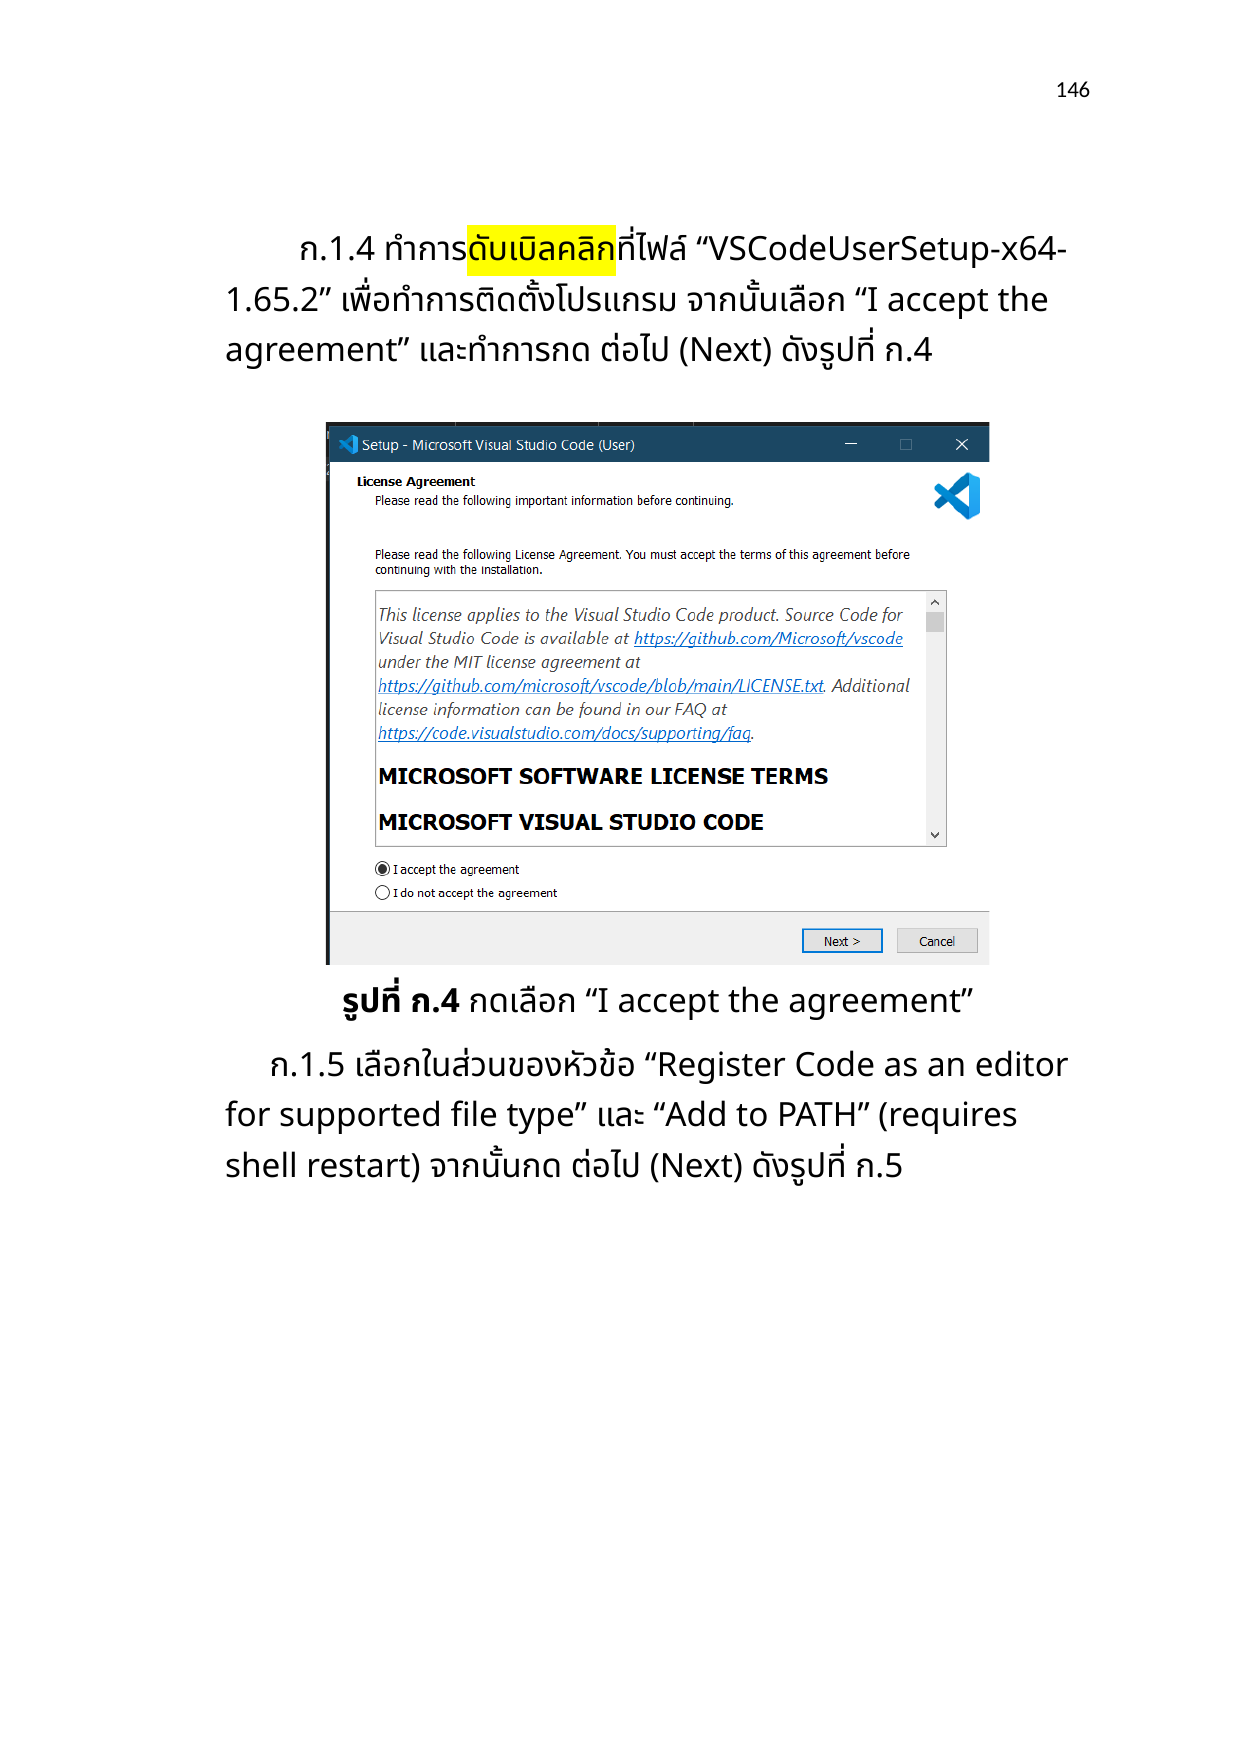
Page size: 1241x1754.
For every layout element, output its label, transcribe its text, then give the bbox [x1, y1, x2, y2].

text ก.1.4 ทำการดับเบิลคลิกที่ไฟล์ “VSCodeUserSetup-x64-1.65.2” เพื่อทำการติดตั้งโปรแกรม จากนั้นเลือก “I accept the agreement” และทำการกด ต่อไป (Next) ดังรูปที่ ก.4 [225, 225, 1090, 377]
text ก.1.5 เลือกในส่วนของหัวข้อ “Register Code as an editor for supported file type” และ “Add to PATH” (requires shell restart) จากนั้นกด ต่อไป (Next) ดังรูปที่ ก.5 [225, 1040, 1090, 1192]
picture [325, 422, 990, 965]
text รูปที่ ก.4 กดเลือก “I accept the agreement” [225, 977, 1090, 1028]
